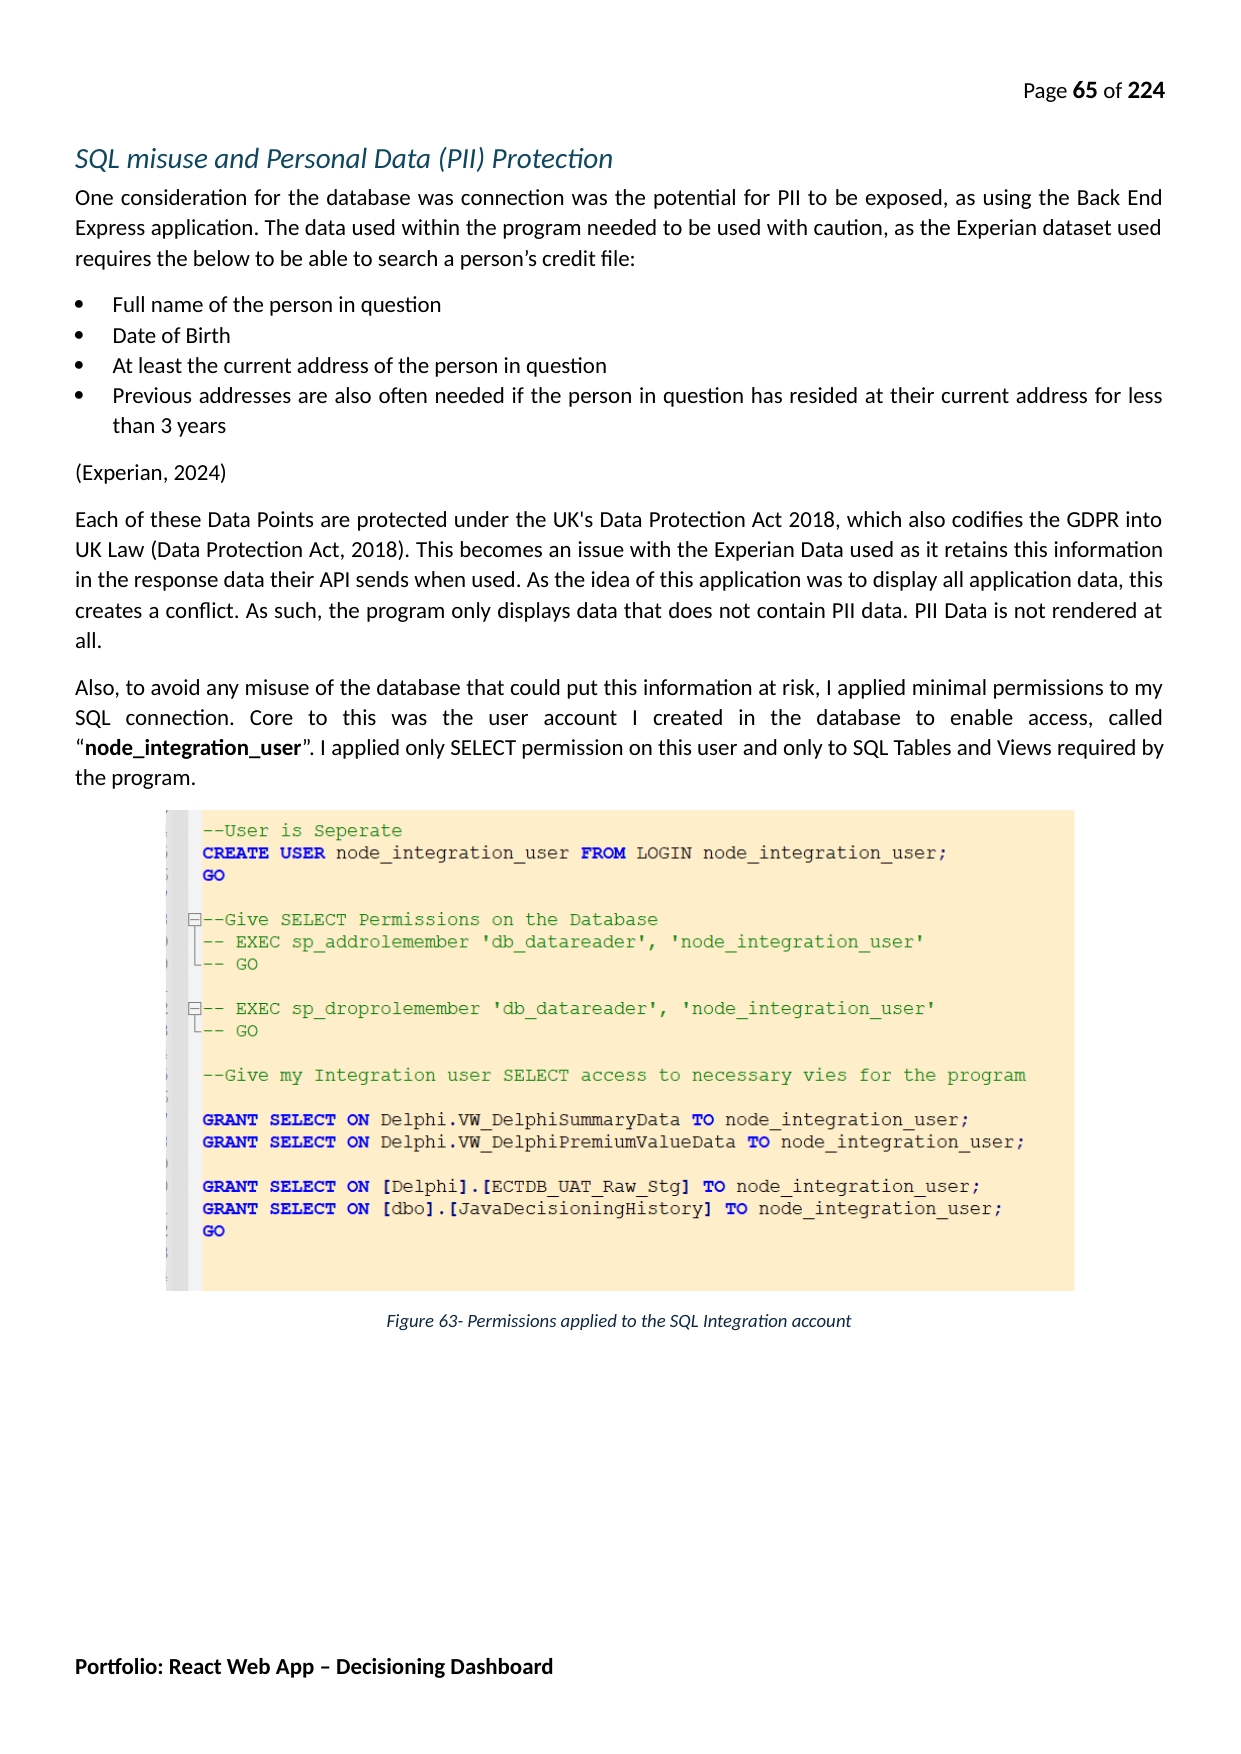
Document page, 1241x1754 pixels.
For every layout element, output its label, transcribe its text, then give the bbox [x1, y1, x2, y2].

text Also, to avoid any misuse of the database that could put this information at risk, I applied minimal permissions to my SQL connection. Core to this was the user account I created in the database to enable access, called “node_integration_user”. I applied only SELECT permission on this user and only to SQL Tables and Views required by the program. [75, 673, 1165, 791]
text One consideration for the database was connection was the potential for PII to be exposed, as using the Back End Express application. The data used within the program needed to be used with caution, as the Experian dataset used requires the below to be able to search a person’s credit file: [75, 183, 1165, 272]
picture [165, 810, 1075, 1291]
list Date of Birth [75, 321, 1165, 349]
text Each of these Data Points are protected under the UK's Data Protection Act 2018, which also codifies the GDPR into UK Law (Data Protection Act, 2018). This becomes an issue with the Experian Data used as it retains this information in the response data their API sends when used. As the idea of this application was to display all application data, this creates a conflict. As such, the program only displays data that does not contain PII data. PII Data is not rendered at all. [75, 505, 1165, 654]
list Previous addresses are also often needed if the person in question has resided at their current address for less than 3 years [75, 381, 1165, 439]
list At least the current address of the person in question [75, 351, 1165, 379]
list Full name of the person in question [75, 291, 1165, 318]
subtitle SQL misuse and Personal Data (PII) Protection [75, 141, 1165, 176]
text Figure 63- Permissions applied to the SQL Integration account [75, 1310, 1165, 1333]
